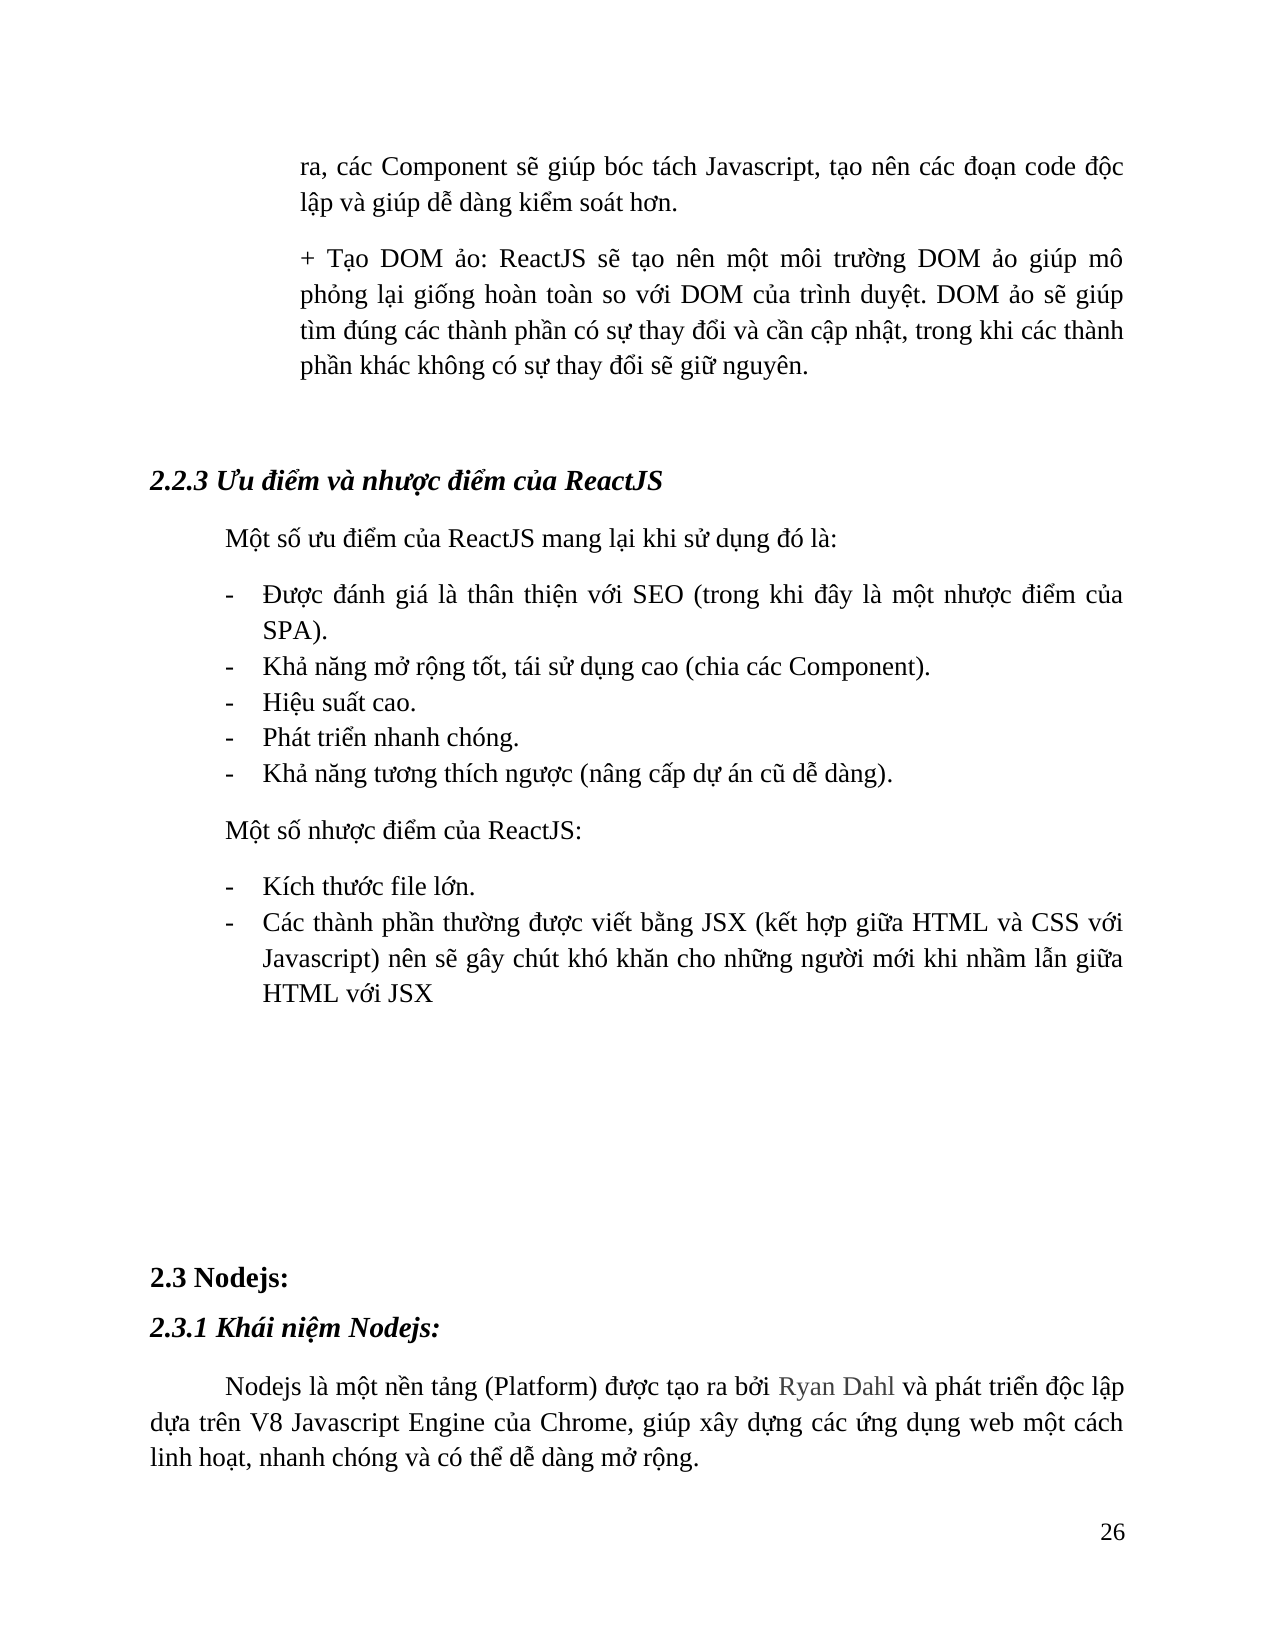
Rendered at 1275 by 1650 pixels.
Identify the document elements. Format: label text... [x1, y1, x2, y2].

list Khả năng mở rộng tốt, tái sử dụng cao (chia các Component). [225, 650, 1125, 681]
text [300, 150, 1125, 217]
list Các thành phần thường được viết bằng JSX (kết hợp giữa HTML và CSS với Javascript) nên sẽ gây chút khó khăn cho những người mới khi nhầm lẫn giữa HTML với JSX [225, 906, 1125, 1009]
text + Tạo DOM ảo: ReactJS sẽ tạo nên một môi trường DOM ảo giúp mô phỏng lại giống hoàn toàn so với DOM của trình duyệt. DOM ảo sẽ giúp tìm đúng các thành phần có sự thay đổi và cần cập nhật, trong khi các thành phần khác không có sự thay đổi sẽ giữ nguyên. [300, 242, 1125, 381]
text Nodejs là một nền tảng (Platform) được tạo ra bởi Ryan Dahl và phát triển độc lập dựa trên V8 Javascript Engine của Chrome, giúp xây dựng các ứng dụng web một cách linh hoạt, nhanh chóng và có thể dễ dàng mở rộng. [150, 1370, 1125, 1473]
text 2.2.3 Ưu điểm và nhược điểm của ReactJS [150, 463, 1125, 496]
text Một số nhược điểm của ReactJS: [225, 814, 1125, 845]
list Hiệu suất cao. [225, 686, 1125, 717]
text 2.3.1 Khái niệm Nodejs: [150, 1311, 1125, 1344]
list Được đánh giá là thân thiện với SEO (trong khi đây là một nhược điểm của SPA). [225, 578, 1125, 645]
text 2.3 Nodejs: [150, 1260, 1125, 1294]
list Khả năng tương thích ngược (nâng cấp dự án cũ dễ dàng). [225, 757, 1125, 788]
text Một số ưu điểm của ReactJS mang lại khi sử dụng đó là: [150, 522, 1125, 553]
list Phát triển nhanh chóng. [225, 721, 1125, 753]
list Kích thước file lớn. [225, 870, 1125, 901]
